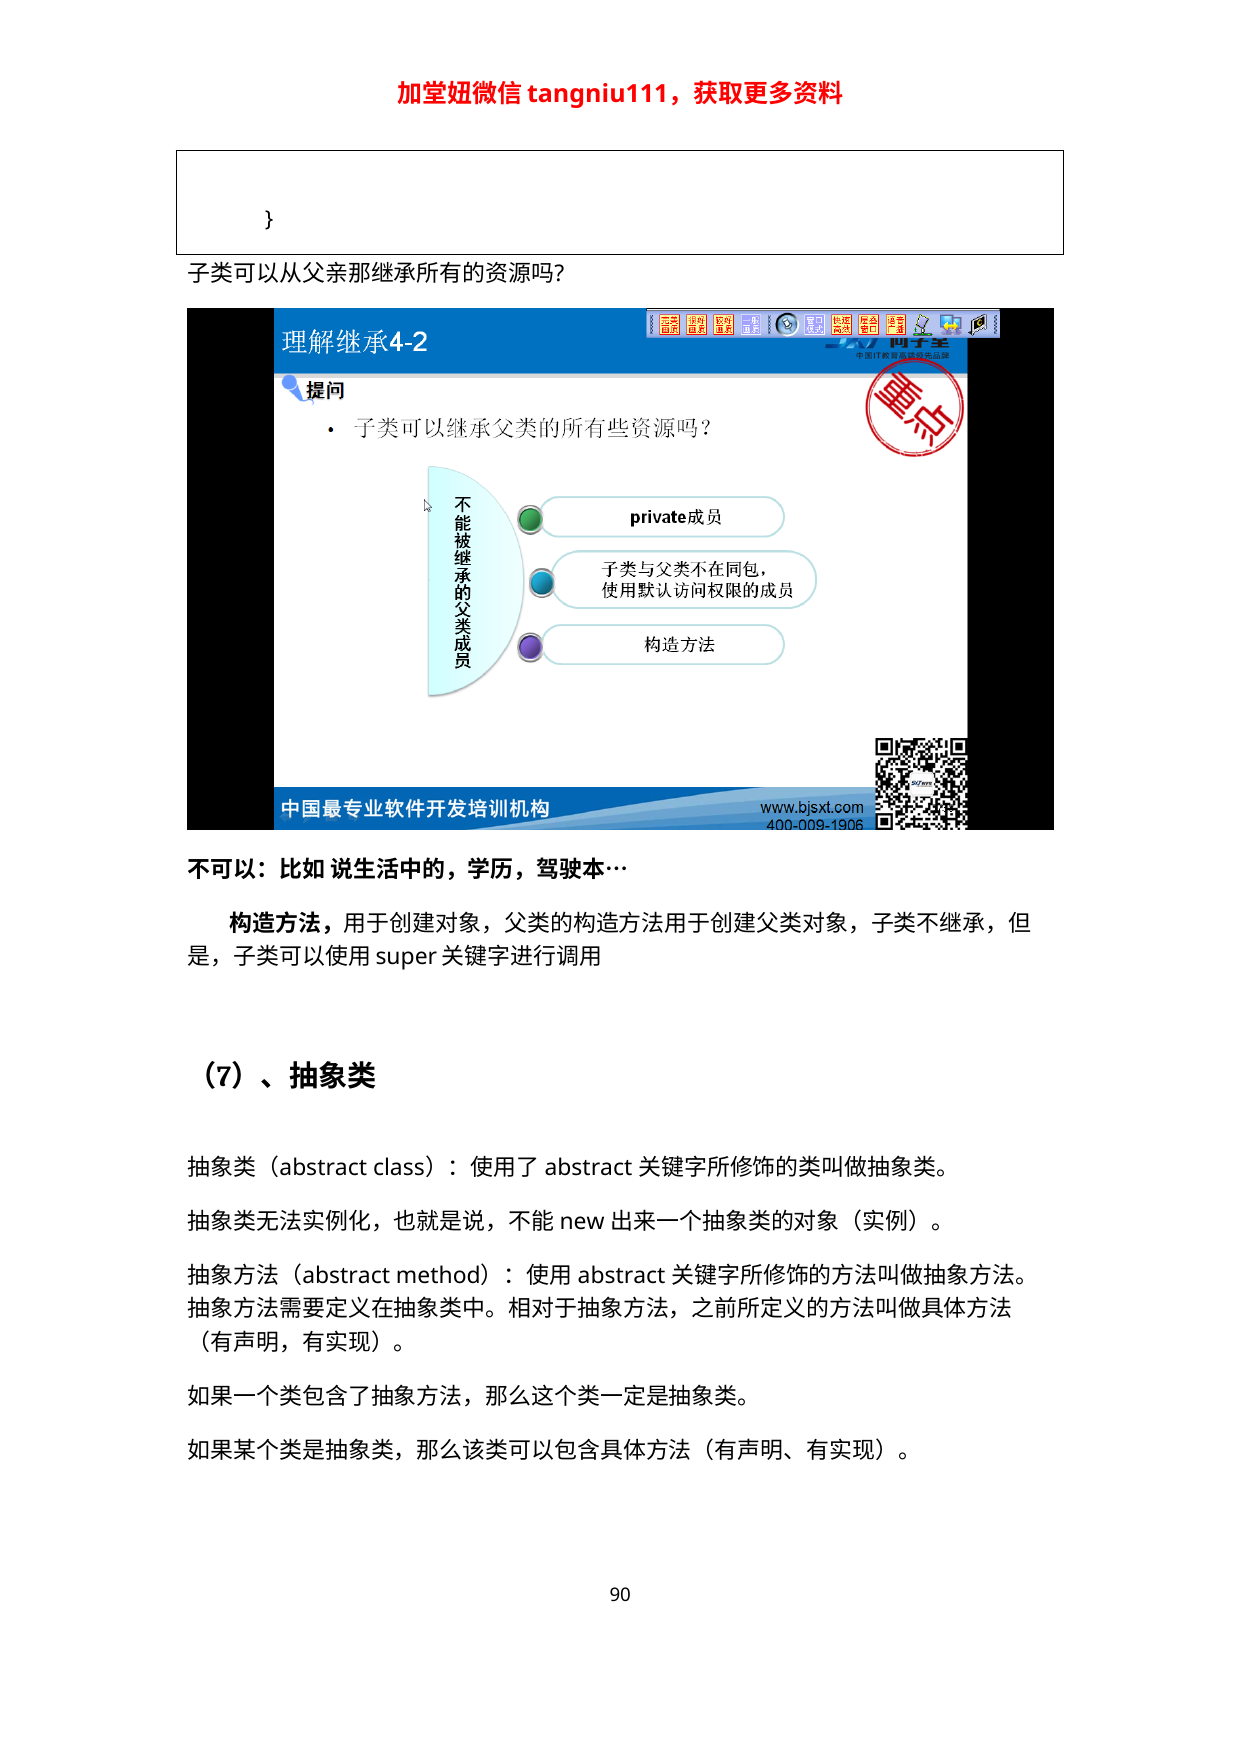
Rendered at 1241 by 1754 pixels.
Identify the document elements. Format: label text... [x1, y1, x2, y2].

text 如果一个类包含了抽象方法，那么这个类一定是抽象类。 [187, 1378, 1053, 1411]
text 不可以：比如 说生活中的，学历，驾驶本… [187, 851, 1053, 884]
subtitle （7）、抽象类 [187, 1052, 1053, 1095]
text 抽象类（abstract class）：使用了 abstract 关键字所修饰的类叫做抽象类。 [187, 1149, 1053, 1182]
text 抽象方法（abstract method）：使用 abstract 关键字所修饰的方法叫做抽象方法。抽象方法需要定义在抽象类中。相对于抽象方法，之前所定义的方法叫做具体方法（有声明，有实现）。 [187, 1257, 1053, 1357]
picture [187, 308, 1054, 830]
text 构造方法，用于创建对象，父类的构造方法用于创建父类对象，子类不继承，但是，子类可以使用super关键字进行调用 [187, 905, 1053, 971]
text 抽象类无法实例化，也就是说，不能 new 出来一个抽象类的对象（实例）。 [187, 1203, 1053, 1236]
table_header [177, 151, 1063, 254]
text 子类可以从父亲那继承所有的资源吗? [187, 255, 1053, 288]
text 如果某个类是抽象类，那么该类可以包含具体方法（有声明、有实现）。 [187, 1432, 1053, 1465]
